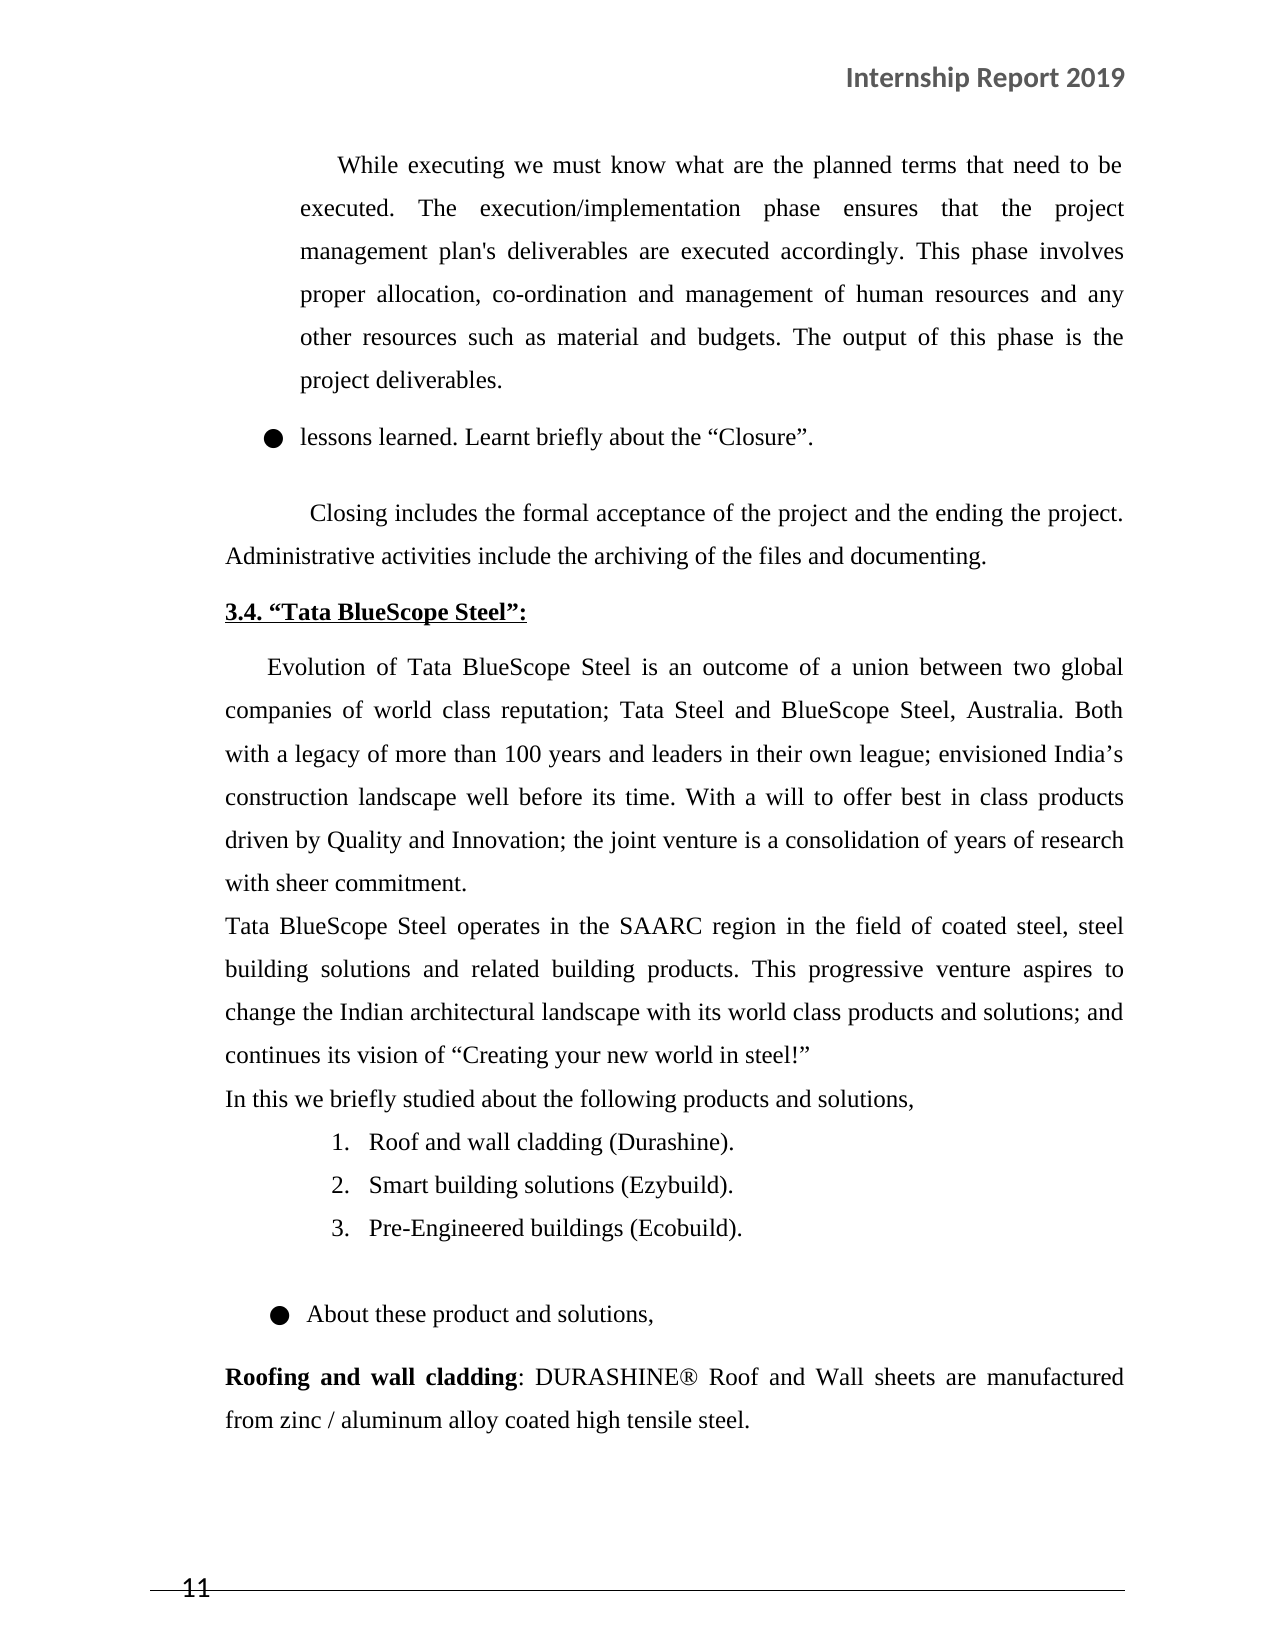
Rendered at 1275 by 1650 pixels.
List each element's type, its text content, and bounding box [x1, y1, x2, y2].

text 3.4. “Tata BlueScope Steel”: [269, 597, 1125, 626]
list Smart building solutions (Ezybuild). [331, 1170, 1125, 1199]
text Tata BlueScope Steel operates in the SAARC region in the field of coated steel, steel building solutions and related building products. This progressive venture aspires to change the Indian architectural landscape with its world class products and solutions; and continues its vision of “Creating your new world in steel!” [225, 911, 1125, 1069]
list Roof and wall cladding (Durashine). [331, 1127, 1125, 1156]
list lessons learned. Learnt briefly about the “Closure”. [262, 409, 1125, 460]
text While executing we must know what are the planned terms that need to be executed. The execution/implementation phase ensures that the project management plan's deliverables are executed accordingly. This phase involves proper allocation, co-ordination and management of human resources and any other resources such as material and budgets. The output of this phase is the project deliverables. [225, 179, 1125, 394]
text Evolution of Tata BlueScope Steel is an outcome of a union between two global companies of world class reputation; Tata Steel and BlueScope Steel, Australia. Both with a legacy of more than 100 years and leaders in their own league; envisioned India’s construction landscape well before its time. With a will to offer best in class products driven by Quality and Innovation; the joint venture is a consolidation of years of research with sheer commitment. [225, 652, 1125, 897]
text Closing includes the formal acceptance of the project and the ending the project. Administrative activities include the archiving of the files and documenting. [225, 527, 1125, 570]
list About these product and solutions, [269, 1285, 1125, 1337]
text In this we briefly studied about the following products and solutions, [225, 1084, 1125, 1112]
text Roofing and wall cladding: DURASHINE® Roof and Wall sheets are manufactured from zinc / aluminum alloy coated high tensile steel. [225, 1362, 1125, 1434]
list Pre-Engineered buildings (Ecobuild). [331, 1213, 1125, 1242]
